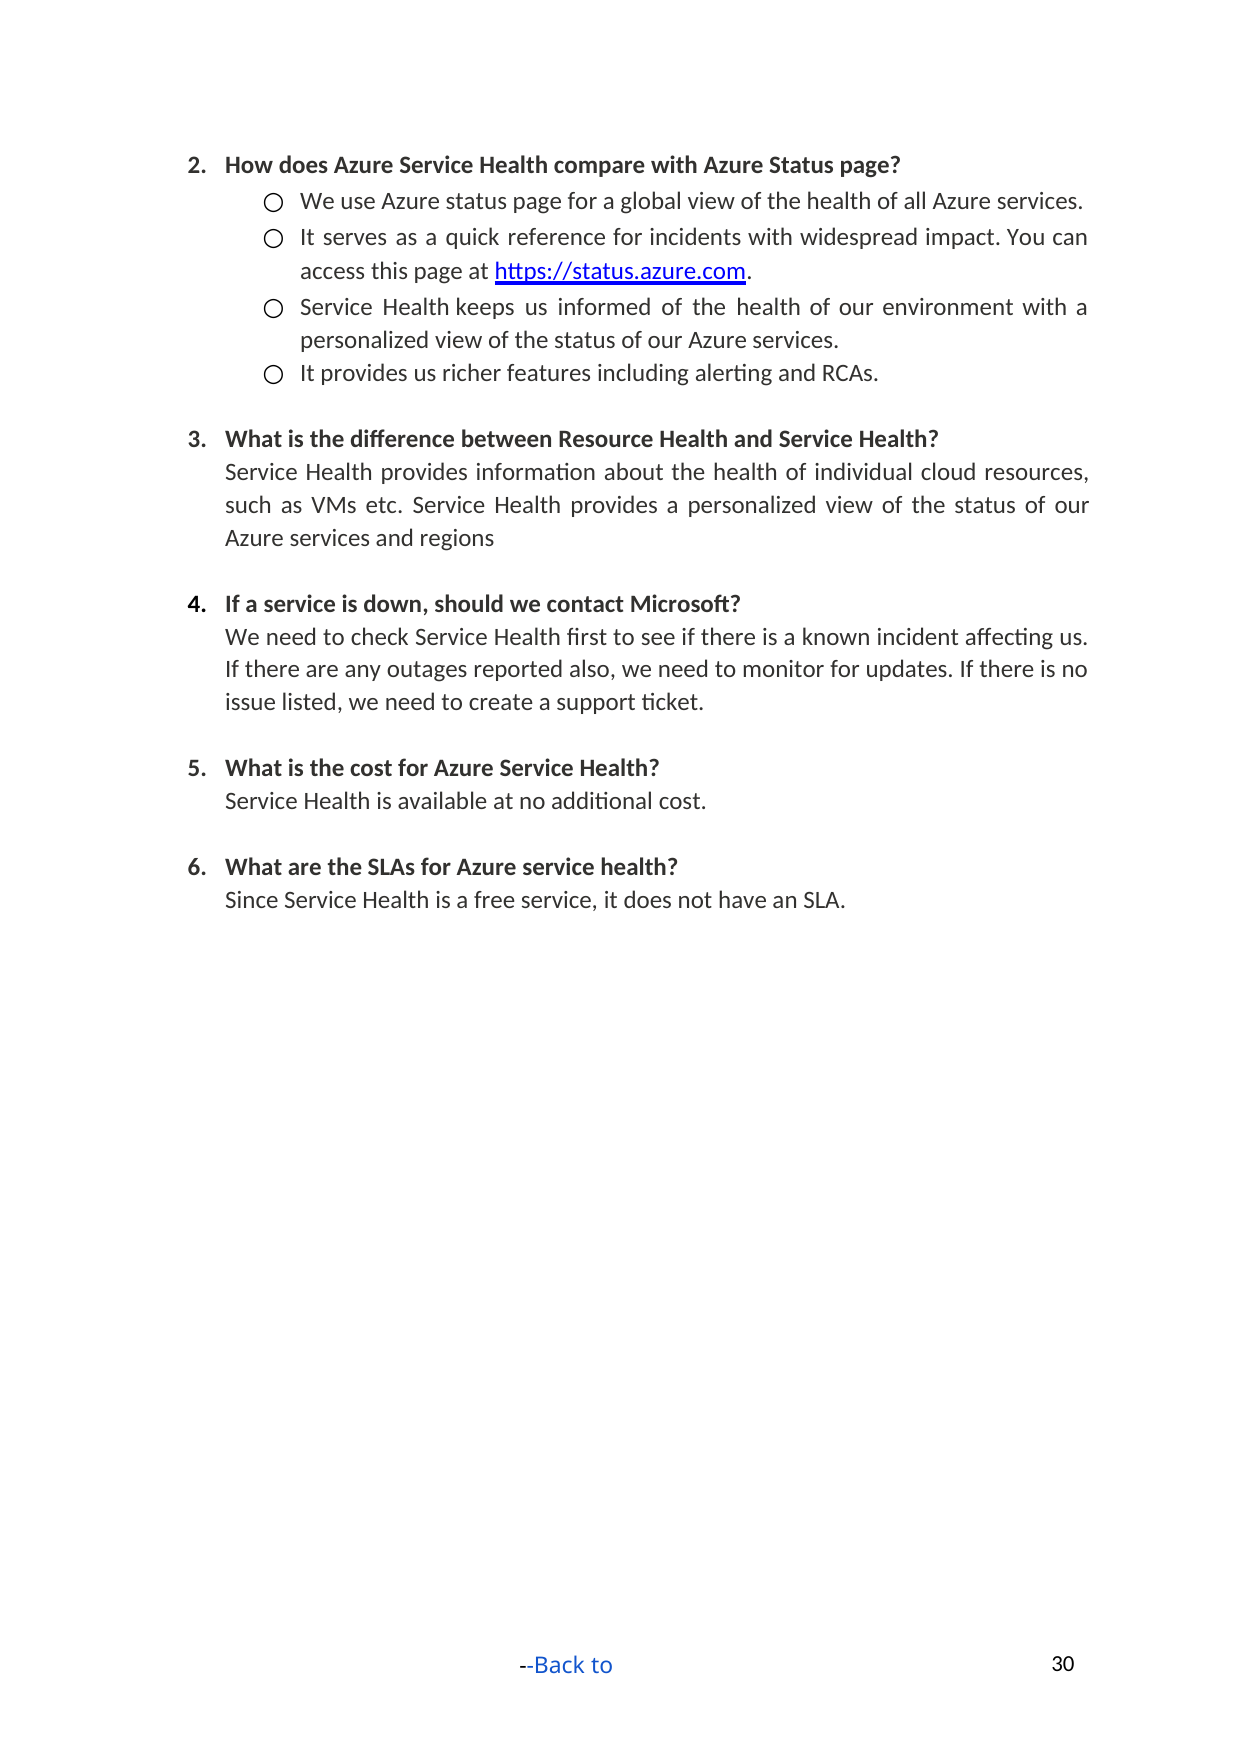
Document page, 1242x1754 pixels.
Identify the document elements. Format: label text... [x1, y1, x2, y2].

subtitle How does Azure Service Health compare with Azure Status page? [187, 149, 1173, 180]
list It provides us richer features including alerting and RCAs. [262, 358, 1173, 388]
text We need to check Service Health first to see if there is a known incident affecting us. If there are any outages reported also, we need to monitor for updates. If there is no issue listed, we need to create a support ticket. [225, 621, 1090, 717]
subtitle What is the difference between Resource Health and Service Health? [187, 423, 1173, 454]
text Service Health provides information about the health of individual cloud resources, such as VMs etc. Service Health provides a personalized view of the status of our Azure services and regions [225, 456, 1090, 553]
text Since Service Health is a free service, it does not have an SLA. [225, 884, 1173, 915]
subtitle What are the SLAs for Azure service health? [187, 851, 1173, 882]
list Service Health keeps us informed of the health of our environment with a personalized view of the status of our Azure services. [262, 288, 1089, 355]
list It serves as a quick reference for incidents with widespread impact. You can access this page at https://status.azure.com. [262, 219, 1089, 286]
list We use Azure status page for a global view of the health of all Azure services. [262, 182, 1173, 216]
text Service Health is available at no additional cost. [225, 785, 1173, 816]
subtitle If a service is down, should we contact Microsoft? [187, 588, 1173, 618]
subtitle What is the cost for Azure Service Health? [187, 752, 1173, 783]
